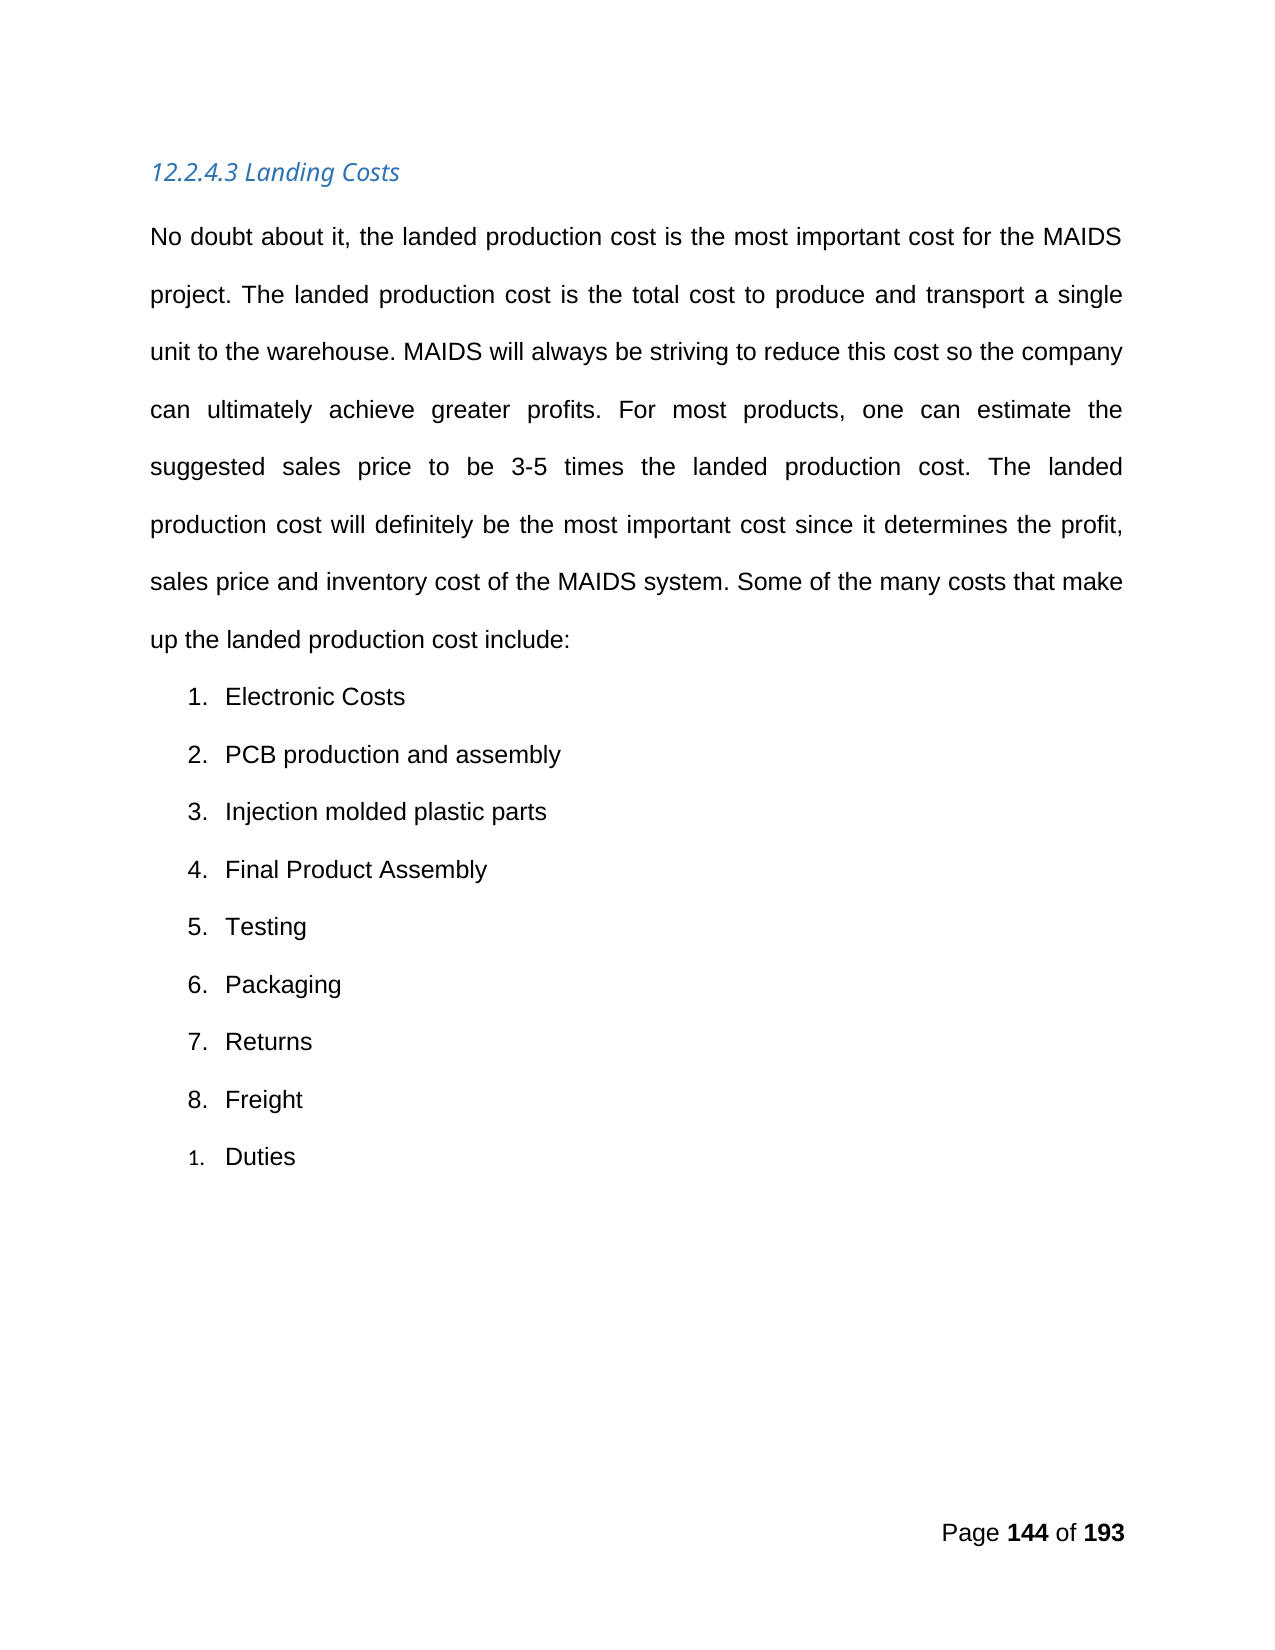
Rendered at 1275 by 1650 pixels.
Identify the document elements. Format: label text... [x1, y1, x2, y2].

list Testing [187, 912, 1125, 941]
subtitle 12.2.4.3 Landing Costs [150, 154, 1125, 188]
list Freight [187, 1085, 1125, 1113]
list Electronic Costs [187, 682, 1125, 711]
text No doubt about it, the landed production cost is the most important cost for the MAIDS project. The landed production cost is the total cost to produce and transport a single unit to the warehouse. MAIDS will always be striving to reduce this cost so the company can ultimately achieve greater profits. For most products, one can estimate the suggested sales price to be 3-5 times the landed production cost. The landed production cost will definitely be the most important cost since it determines the profit, sales price and inventory cost of the MAIDS system. Some of the many costs that make up the landed production cost include: [150, 222, 1125, 653]
list PCB production and assembly [187, 740, 1125, 768]
list Returns [187, 1027, 1125, 1056]
list Final Product Assembly [187, 855, 1125, 883]
list Duties [187, 1142, 1125, 1171]
list Injection molded plastic parts [187, 797, 1125, 826]
list Packaging [187, 970, 1125, 998]
